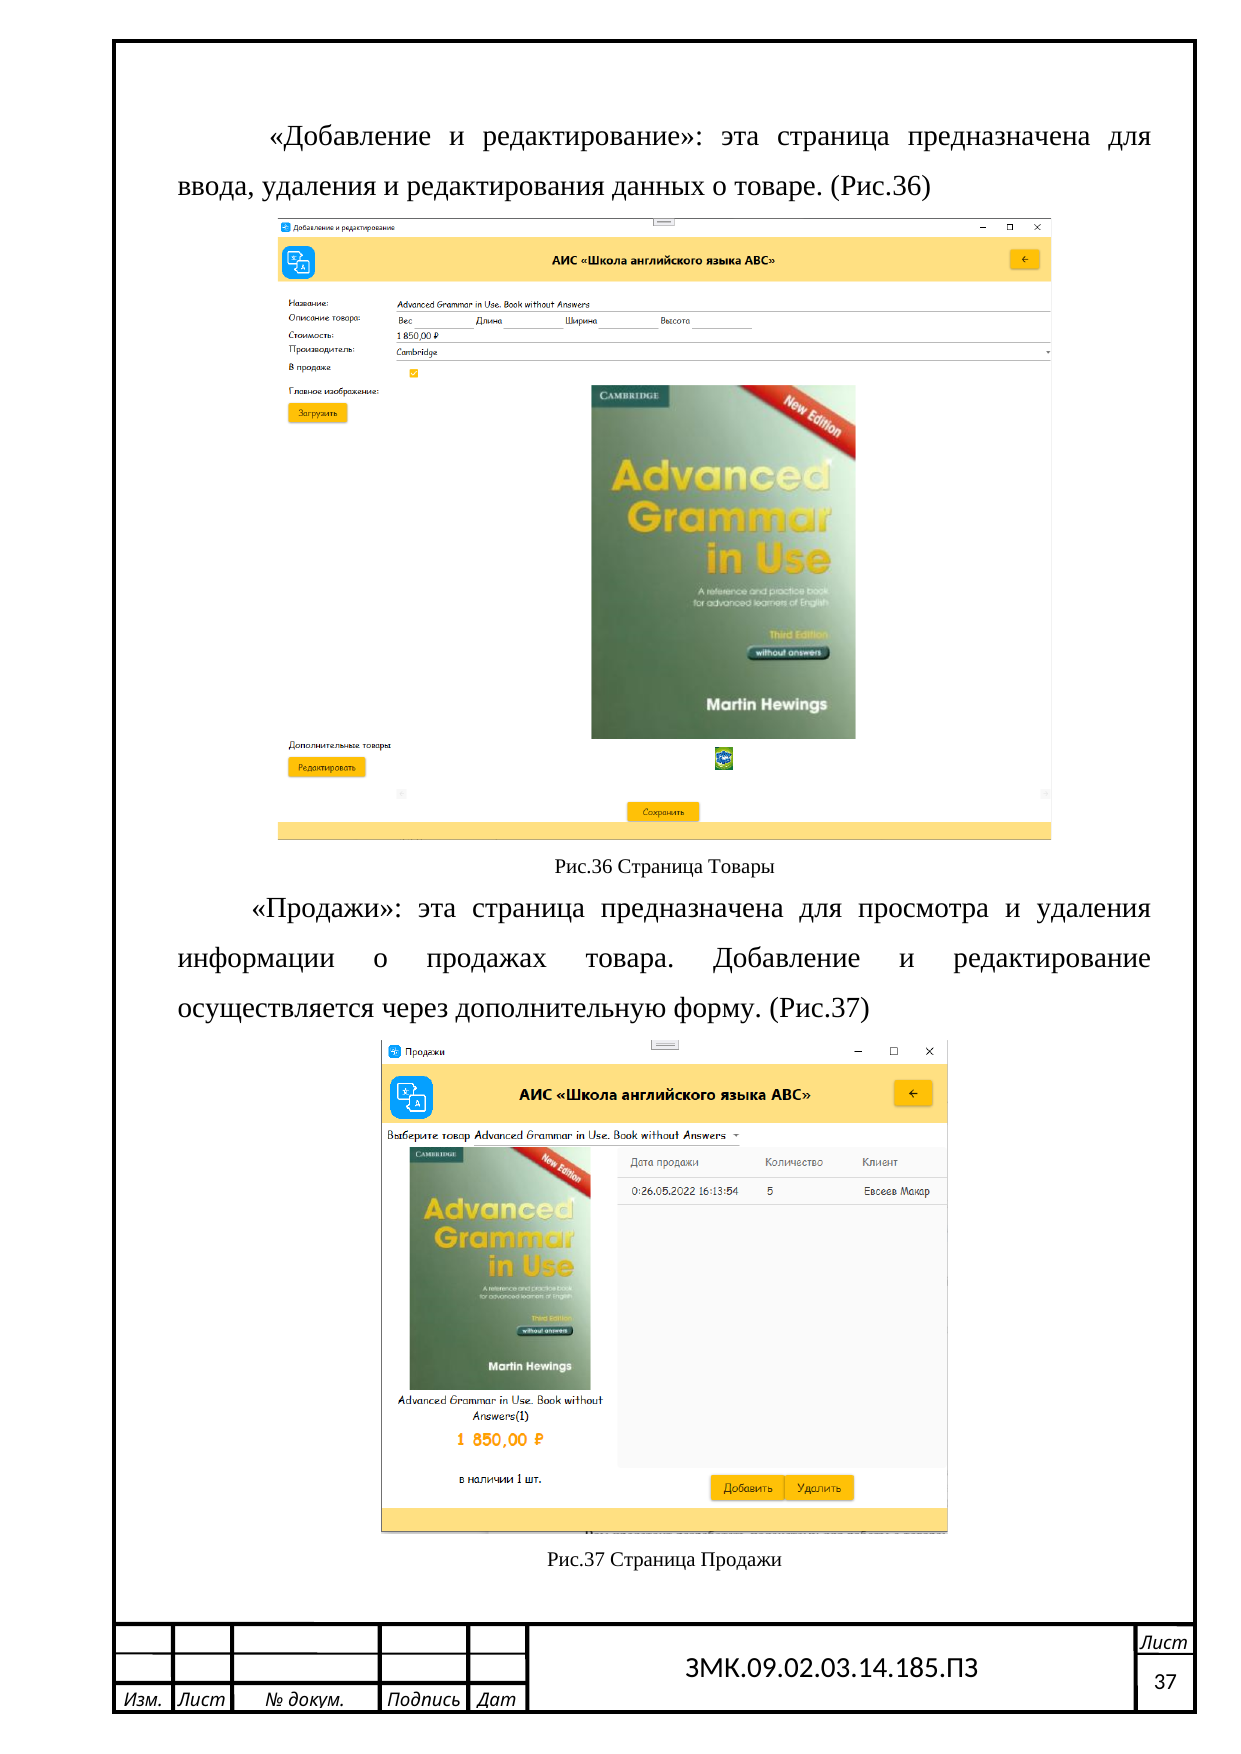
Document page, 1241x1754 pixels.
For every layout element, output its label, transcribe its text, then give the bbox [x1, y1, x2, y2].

picture [381, 1040, 948, 1534]
text «Добавление и редактирование»: эта страница предназначена для ввода, удаления и редактирования данных о товаре. (Рис.36) [177, 118, 1152, 202]
text Рис.36 Страница Товары [177, 854, 1152, 878]
picture [277, 218, 1052, 840]
text Рис.37 Страница Продажи [177, 1547, 1152, 1571]
text «Продажи»: эта страница предназначена для просмотра и удаления информации о продажах товара. Добавление и редактирование осуществляется через дополнительную форму. (Рис.37) [177, 890, 1152, 1024]
